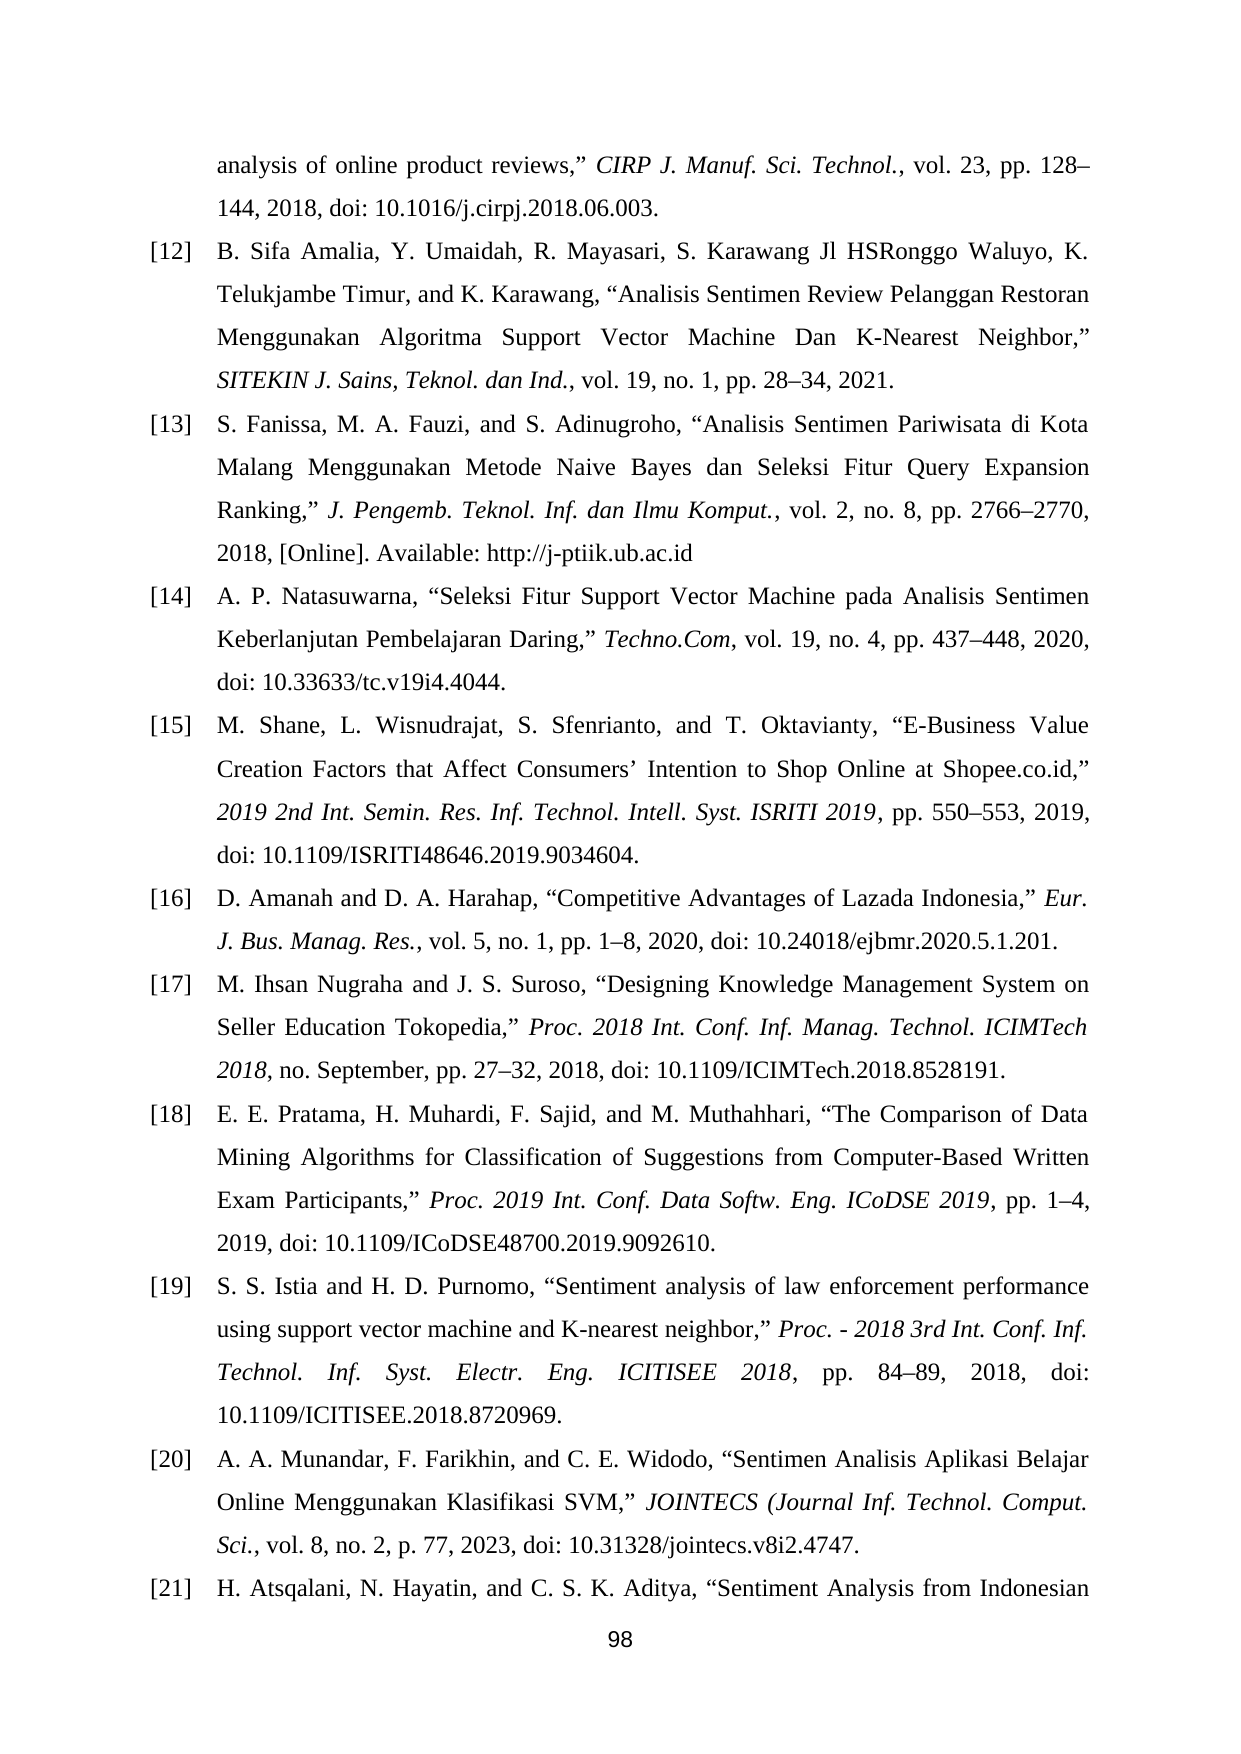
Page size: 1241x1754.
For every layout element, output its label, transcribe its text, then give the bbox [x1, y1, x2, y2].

text [16] D. Amanah and D. A. Harahap, “Competitive Advantages of Lazada Indonesia,” Eur. J. Bus. Manag. Res., vol. 5, no. 1, pp. 1–8, 2020, doi: 10.24018/ejbmr.2020.5.1.201. [150, 883, 1090, 955]
text [18] E. E. Pratama, H. Muhardi, F. Sajid, and M. Muthahhari, “The Comparison of Data Mining Algorithms for Classification of Suggestions from Computer-Based Written Exam Participants,” Proc. 2019 Int. Conf. Data Softw. Eng. ICoDSE 2019, pp. 1–4, 2019, doi: 10.1109/ICoDSE48700.2019.9092610. [150, 1099, 1090, 1257]
text [17] M. Ihsan Nugraha and J. S. Suroso, “Designing Knowledge Management System on Seller Education Tokopedia,” Proc. 2018 Int. Conf. Inf. Manag. Technol. ICIMTech 2018, no. September, pp. 27–32, 2018, doi: 10.1109/ICIMTech.2018.8528191. [150, 969, 1090, 1084]
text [150, 1573, 1090, 1602]
text [15] M. Shane, L. Wisnudrajat, S. Sfenrianto, and T. Oktavianty, “E-Business Value Creation Factors that Affect Consumers’ Intention to Shop Online at Shopee.co.id,” 2019 2nd Int. Semin. Res. Inf. Technol. Intell. Syst. ISRITI 2019, pp. 550–553, 2019, doi: 10.1109/ISRITI48646.2019.9034604. [150, 711, 1090, 869]
text [20] A. A. Munandar, F. Farikhin, and C. E. Widodo, “Sentimen Analisis Aplikasi Belajar Online Menggunakan Klasifikasi SVM,” JOINTECS (Journal Inf. Technol. Comput. Sci., vol. 8, no. 2, p. 77, 2023, doi: 10.31328/jointecs.v8i2.4747. [150, 1444, 1090, 1559]
text [12] B. Sifa Amalia, Y. Umaidah, R. Mayasari, S. Karawang Jl HSRonggo Waluyo, K. Telukjambe Timur, and K. Karawang, “Analisis Sentimen Review Pelanggan Restoran Menggunakan Algoritma Support Vector Machine Dan K-Nearest Neighbor,” SITEKIN J. Sains, Teknol. dan Ind., vol. 19, no. 1, pp. 28–34, 2021. [150, 236, 1090, 394]
text [13] S. Fanissa, M. A. Fauzi, and S. Adinugroho, “Analisis Sentimen Pariwisata di Kota Malang Menggunakan Metode Naive Bayes dan Seleksi Fitur Query Expansion Ranking,” J. Pengemb. Teknol. Inf. dan Ilmu Komput., vol. 2, no. 8, pp. 2766–2770, 2018, [Online]. Available: http://j-ptiik.ub.ac.id [150, 409, 1090, 567]
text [150, 150, 1090, 222]
text [14] A. P. Natasuwarna, “Seleksi Fitur Support Vector Machine pada Analisis Sentimen Keberlanjutan Pembelajaran Daring,” Techno.Com, vol. 19, no. 4, pp. 437–448, 2020, doi: 10.33633/tc.v19i4.4044. [150, 581, 1090, 696]
text [19] S. S. Istia and H. D. Purnomo, “Sentiment analysis of law enforcement performance using support vector machine and K-nearest neighbor,” Proc. - 2018 3rd Int. Conf. Inf. Technol. Inf. Syst. Electr. Eng. ICITISEE 2018, pp. 84–89, 2018, doi: 10.1109/ICITISEE.2018.8720969. [150, 1271, 1090, 1429]
